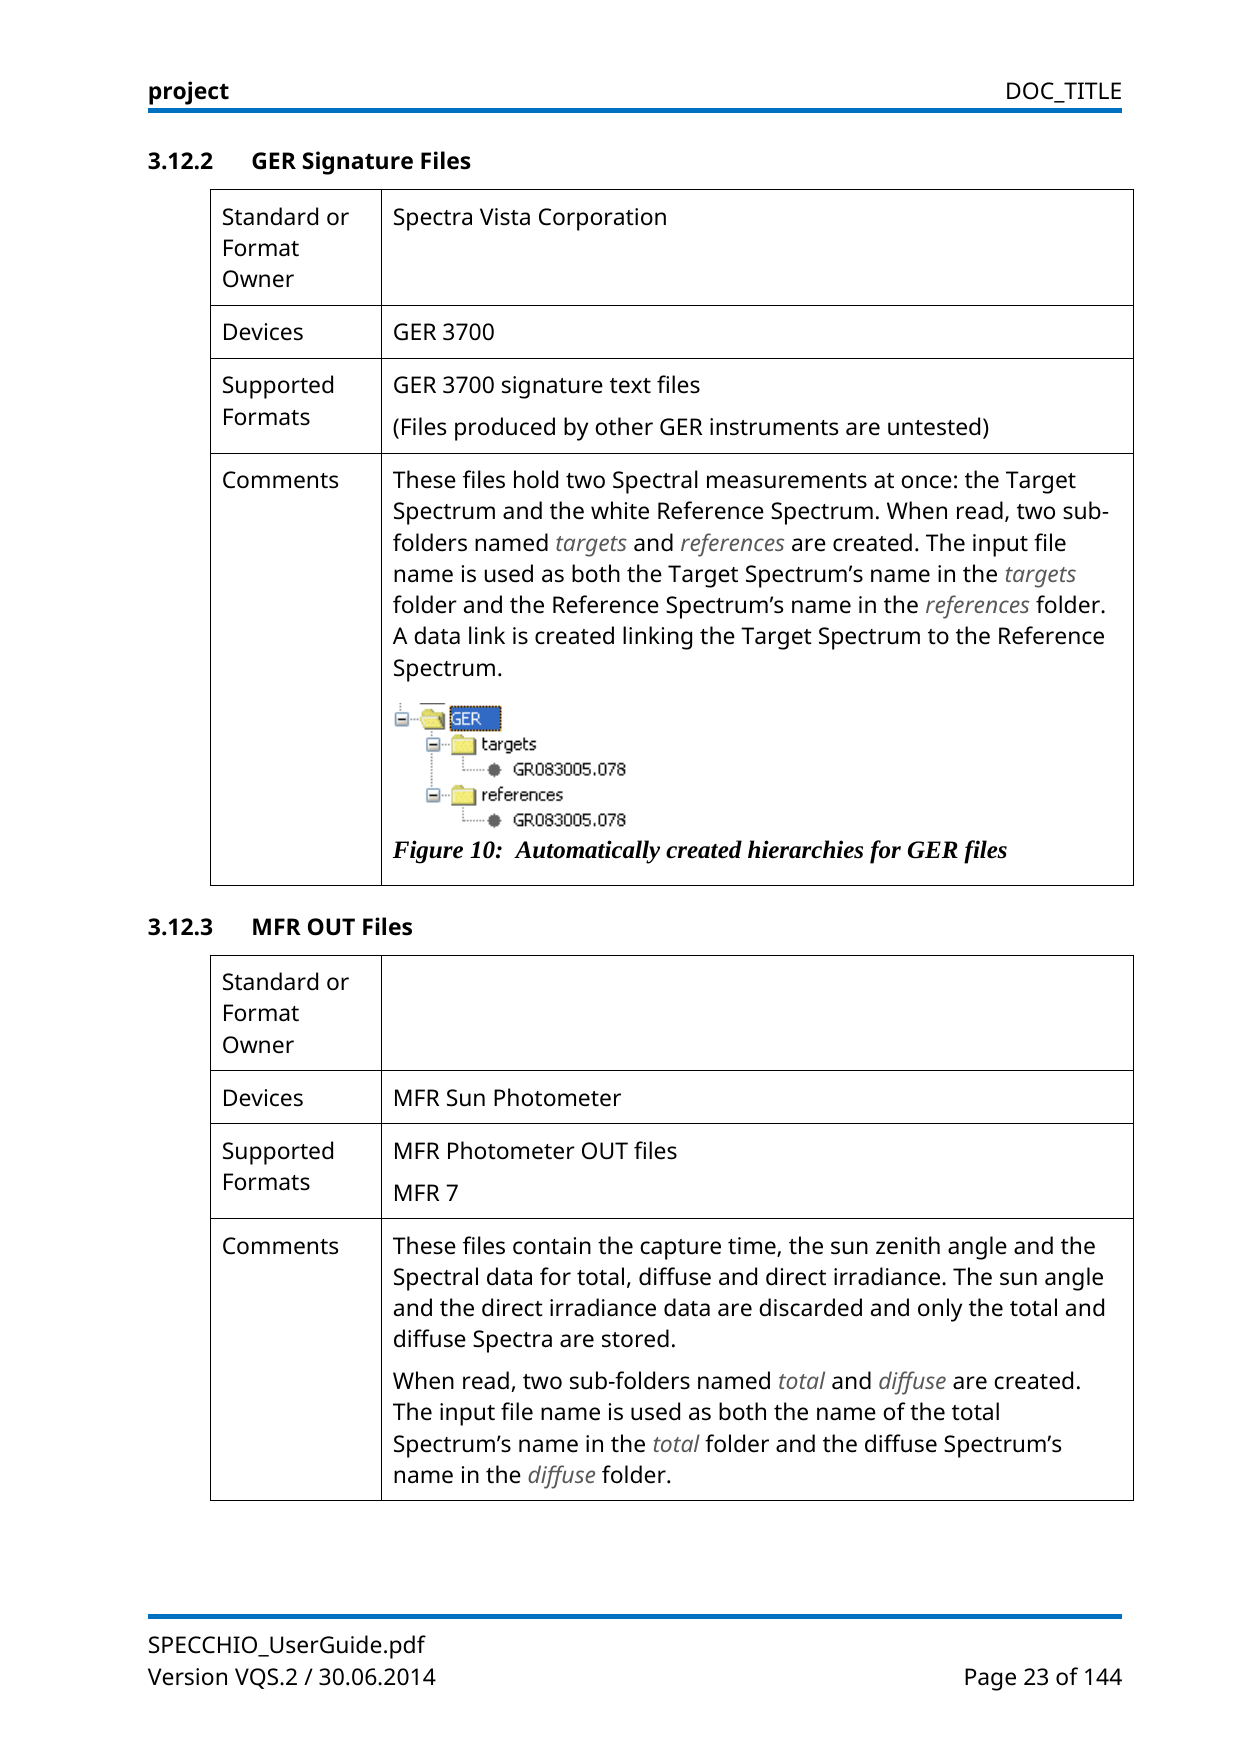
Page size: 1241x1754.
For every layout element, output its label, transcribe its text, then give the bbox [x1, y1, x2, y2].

table_cell MFR Sun Photometer [382, 1071, 1133, 1123]
table_cell Comments [211, 454, 381, 885]
table_cell These files hold two Spectral measurements at once: the Target Spectrum and the white Reference Spectrum. When read, two sub-folders named targets and references are created. The input file name is used as both the Target Spectrum’s name in the targets folder and the Reference Spectrum’s name in the references folder. A data link is created linking the Target Spectrum to the Reference Spectrum. Figure : Automatically created hierarchies for GER files [382, 454, 1133, 885]
table_cell Devices [211, 1071, 381, 1123]
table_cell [382, 1219, 1133, 1500]
table_cell Supported Formats [211, 1124, 381, 1218]
table_cell Supported Formats [211, 359, 381, 452]
subtitle GER Signature Files [148, 145, 1122, 176]
table_cell GER 3700 signature text files (Files produced by other GER instruments are untested) [382, 359, 1133, 452]
table_header Spectra Vista Corporation [382, 190, 1133, 304]
table_header [382, 956, 1133, 1070]
table_cell GER 3700 [382, 306, 1133, 358]
table_header Standard or Format Owner [211, 956, 381, 1070]
table_header Standard or Format Owner [211, 190, 381, 304]
table_cell Comments [211, 1219, 381, 1500]
table_cell Devices [211, 306, 381, 358]
table_cell MFR Photometer OUT files MFR 7 [382, 1124, 1133, 1218]
subtitle MFR OUT Files [148, 911, 1122, 942]
picture [392, 703, 638, 836]
